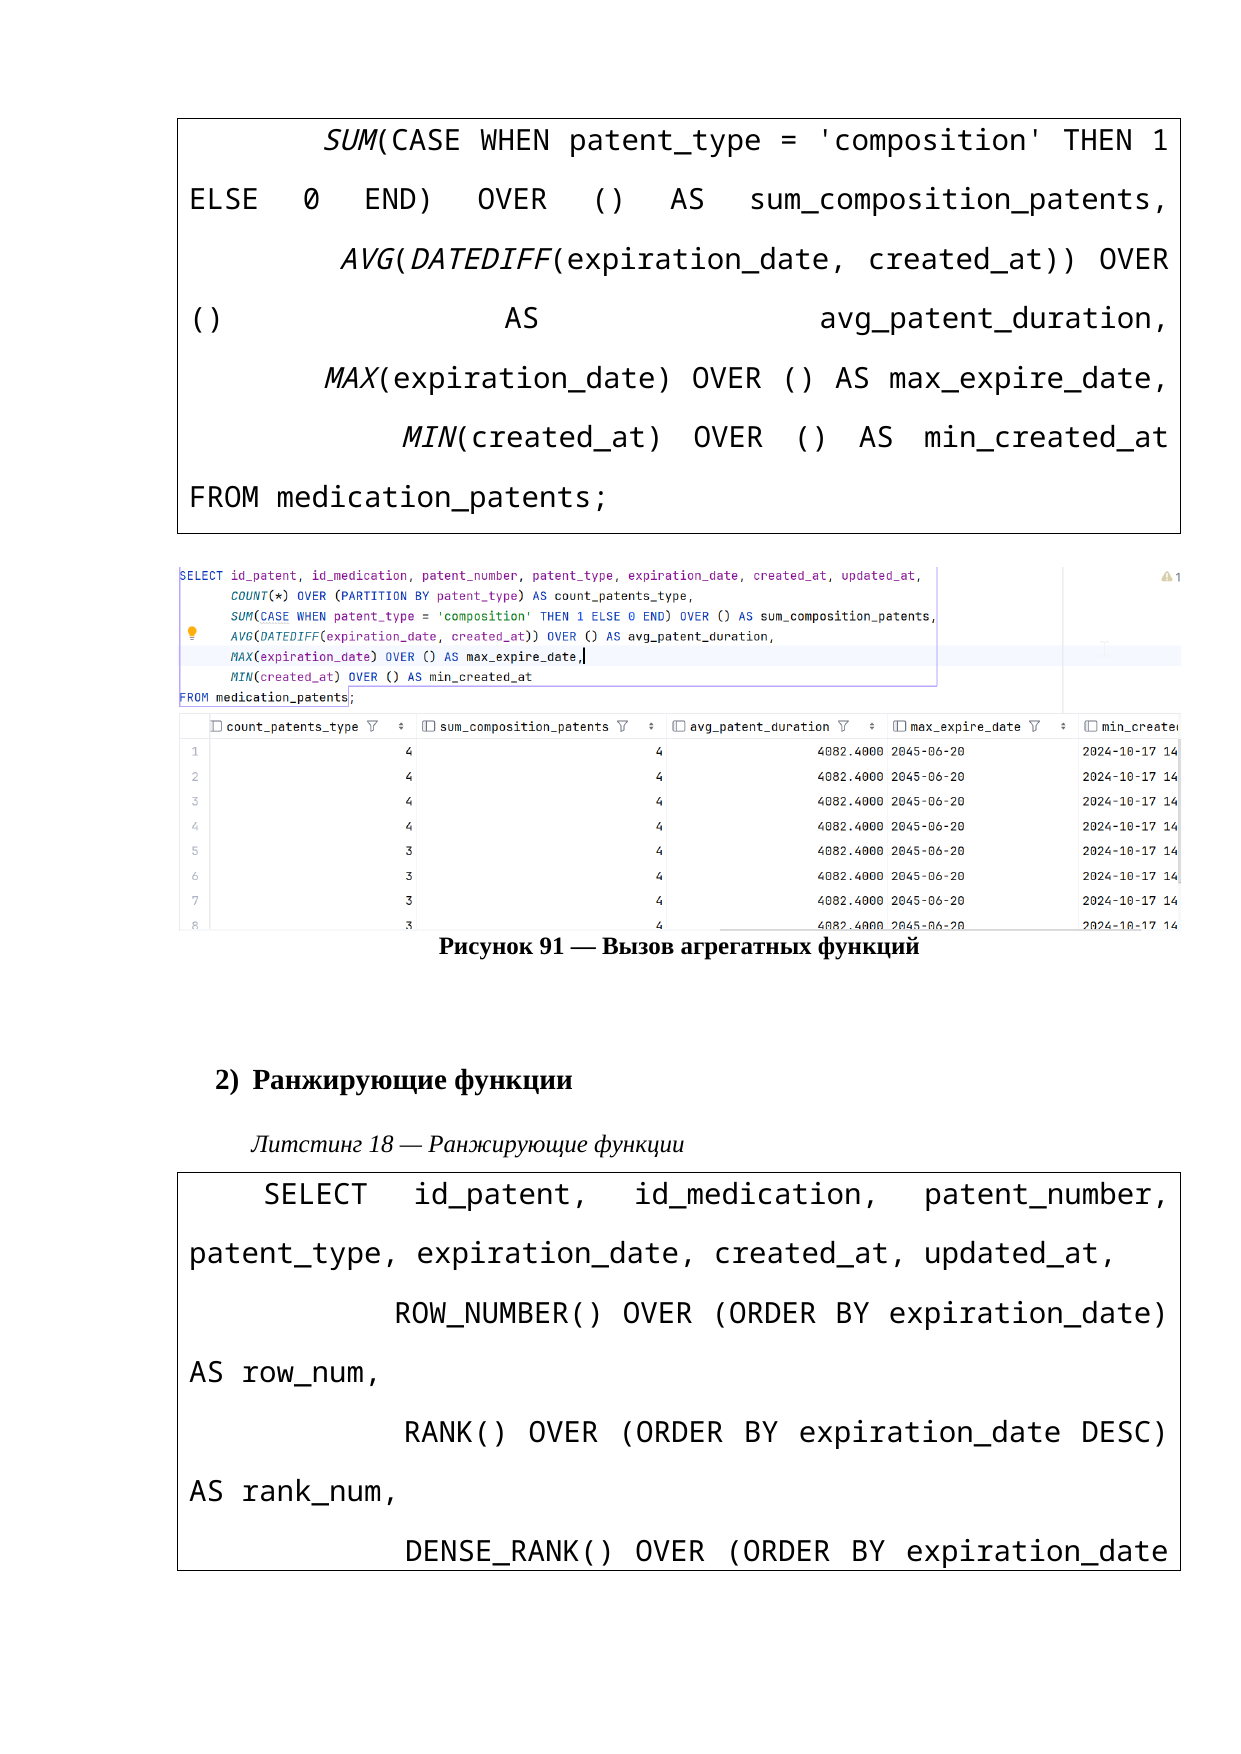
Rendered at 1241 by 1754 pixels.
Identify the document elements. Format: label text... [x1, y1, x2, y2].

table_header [178, 1173, 1180, 1570]
text Рисунок 91 — Вызов агрегатных функций [177, 931, 1181, 959]
text Литстинг 18 — Ранжирующие функции [251, 1129, 1181, 1158]
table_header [178, 119, 1180, 532]
list Ранжирующие функции [215, 1062, 1181, 1096]
picture [177, 567, 1182, 931]
